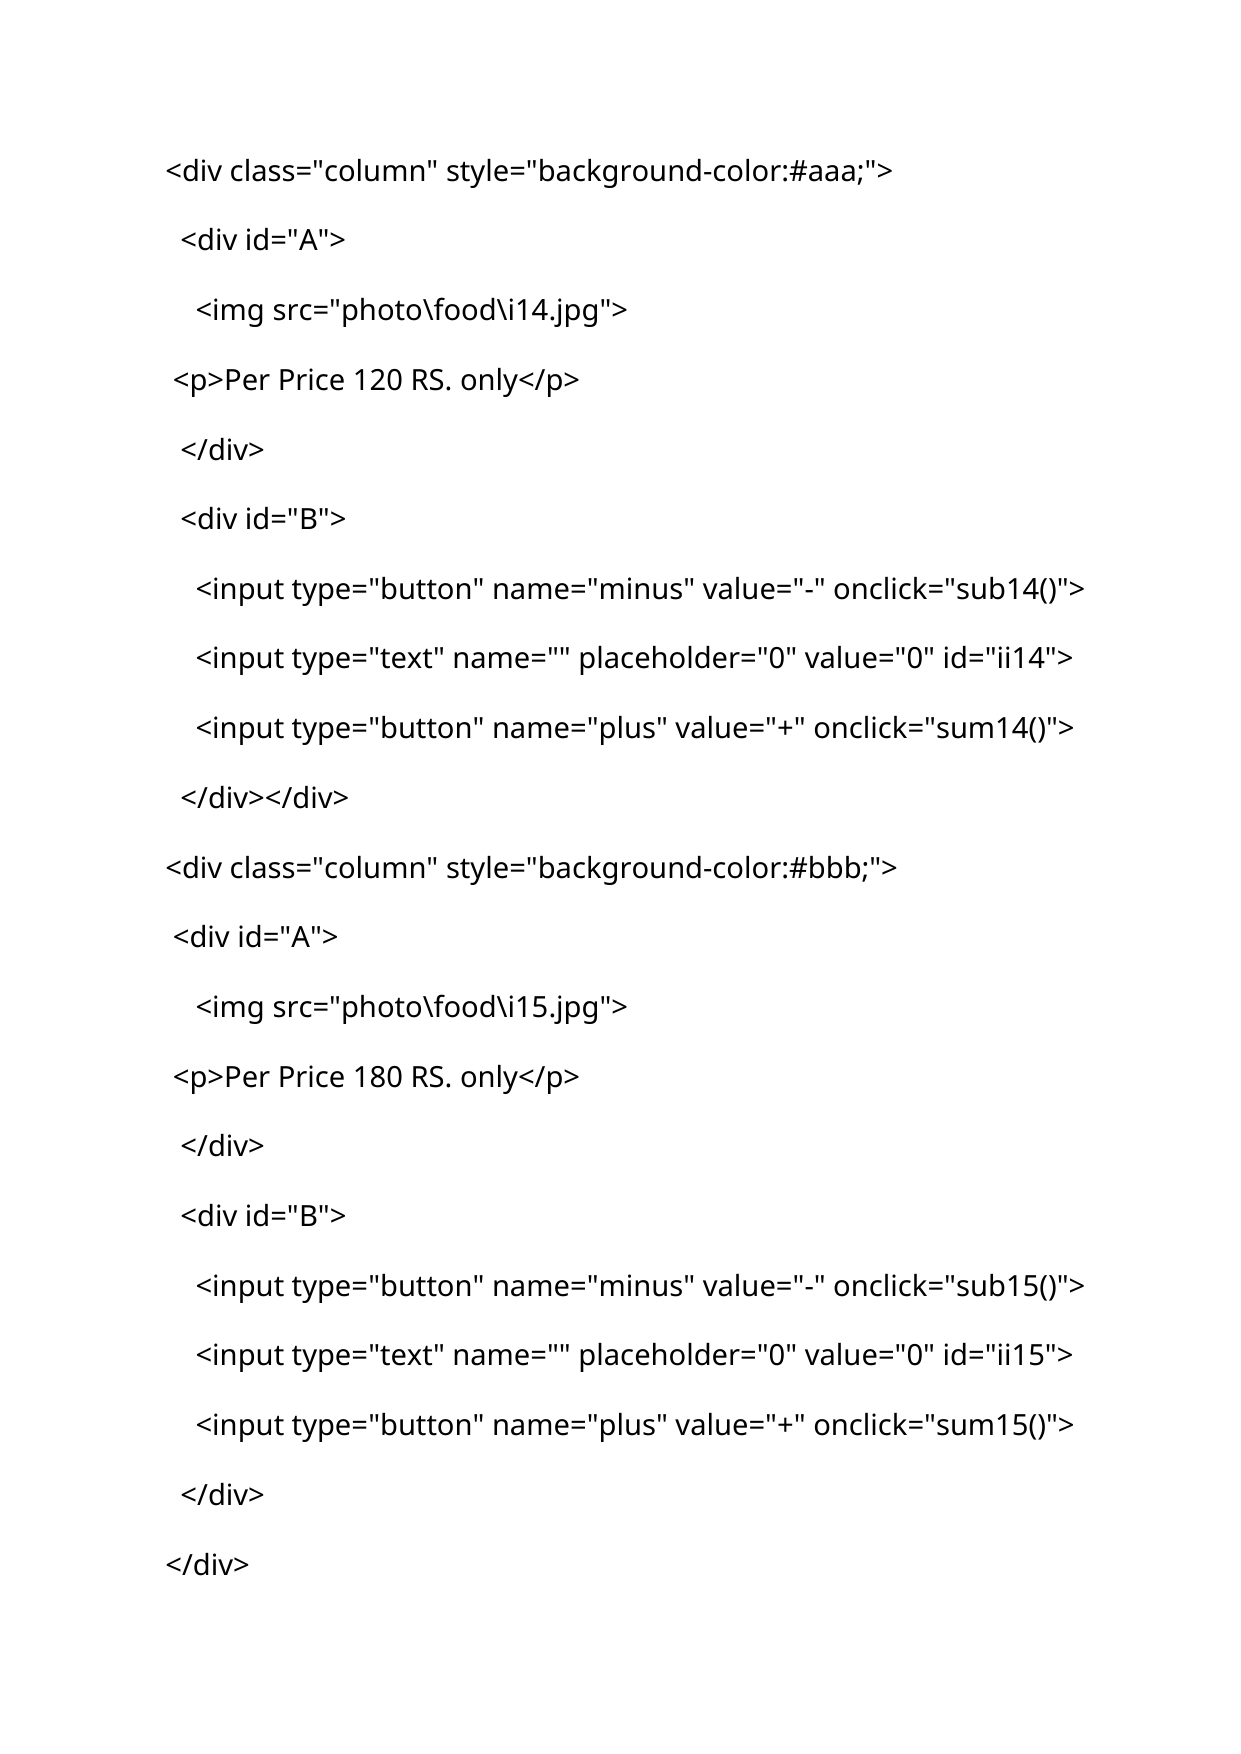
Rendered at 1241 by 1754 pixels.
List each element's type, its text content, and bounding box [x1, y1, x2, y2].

text <input type="button" name="plus" value="+" onclick="sum14()"> [150, 707, 1090, 747]
text </div> [150, 429, 1090, 468]
text </div> [150, 1126, 1090, 1165]
text <div id="B"> [150, 1195, 1090, 1235]
text <input type="button" name="minus" value="-" onclick="sub15()"> [150, 1265, 1090, 1305]
text <input type="button" name="minus" value="-" onclick="sub14()"> [150, 568, 1090, 608]
text </div> [150, 1474, 1090, 1514]
text <input type="text" name="" placeholder="0" value="0" id="ii14"> [150, 638, 1090, 677]
text <div id="A"> [150, 220, 1090, 259]
text </div></div> [150, 777, 1090, 817]
text <input type="button" name="plus" value="+" onclick="sum15()"> [150, 1404, 1090, 1444]
text </div> [150, 1544, 1090, 1583]
text <div class="column" style="background-color:#aaa;"> [150, 150, 1090, 190]
text <div id="B"> [150, 498, 1090, 538]
text <input type="text" name="" placeholder="0" value="0" id="ii15"> [150, 1335, 1090, 1374]
text <img src="photo\food\i14.jpg"> [150, 289, 1090, 329]
text <div id="A"> [150, 917, 1090, 956]
text <div class="column" style="background-color:#bbb;"> [150, 847, 1090, 887]
text <p>Per Price 180 RS. only</p> [150, 1056, 1090, 1096]
text <img src="photo\food\i15.jpg"> [150, 986, 1090, 1026]
text <p>Per Price 120 RS. only</p> [150, 359, 1090, 399]
